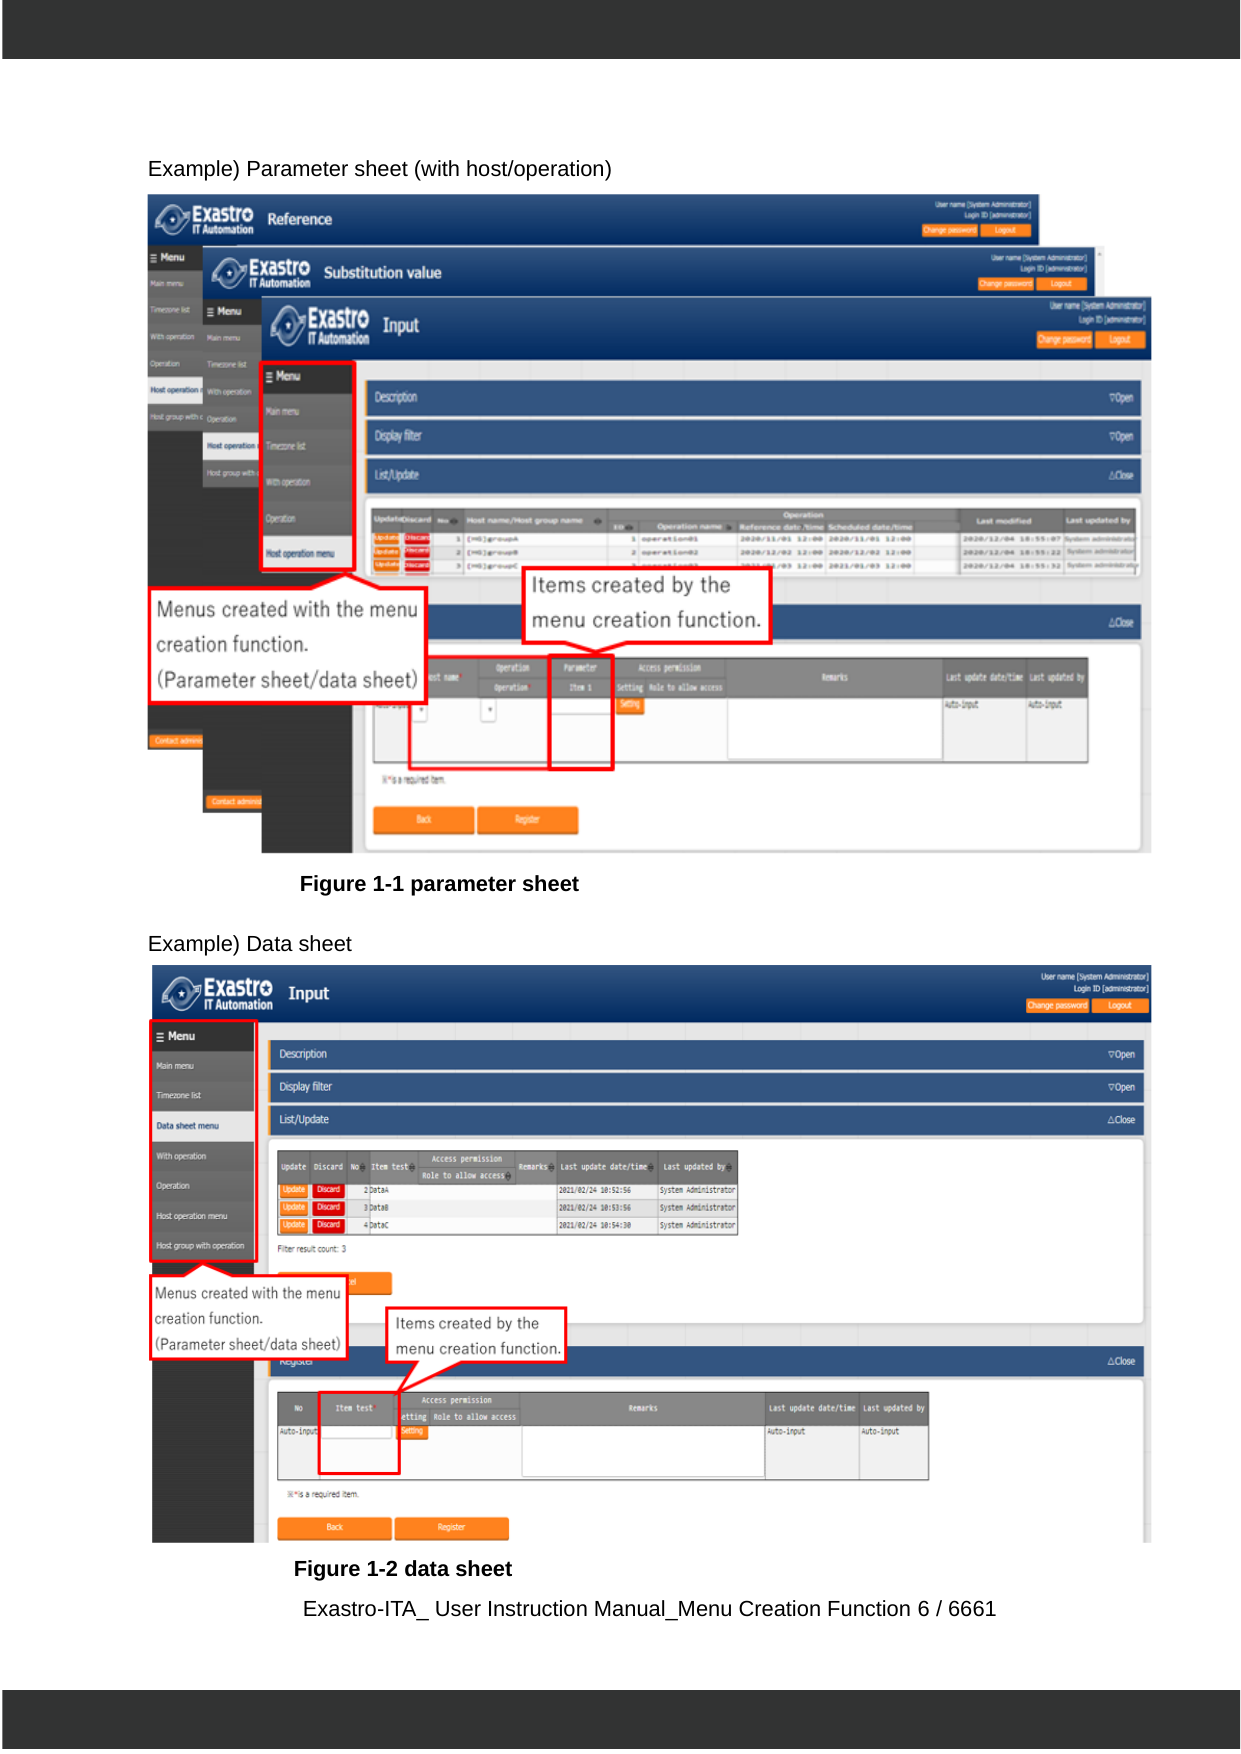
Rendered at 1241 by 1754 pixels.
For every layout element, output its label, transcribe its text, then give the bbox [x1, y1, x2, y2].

text Example) Parameter sheet (with host/operation) [148, 154, 1152, 183]
picture [2, 1690, 1241, 1749]
text Figure 1-1 parameter sheet [148, 869, 1152, 898]
text Figure 1-2 data sheet [148, 1554, 1152, 1584]
text Example) Data sheet [148, 928, 1152, 958]
picture [147, 964, 1152, 1548]
picture [2, 0, 1241, 59]
picture [147, 193, 1152, 859]
